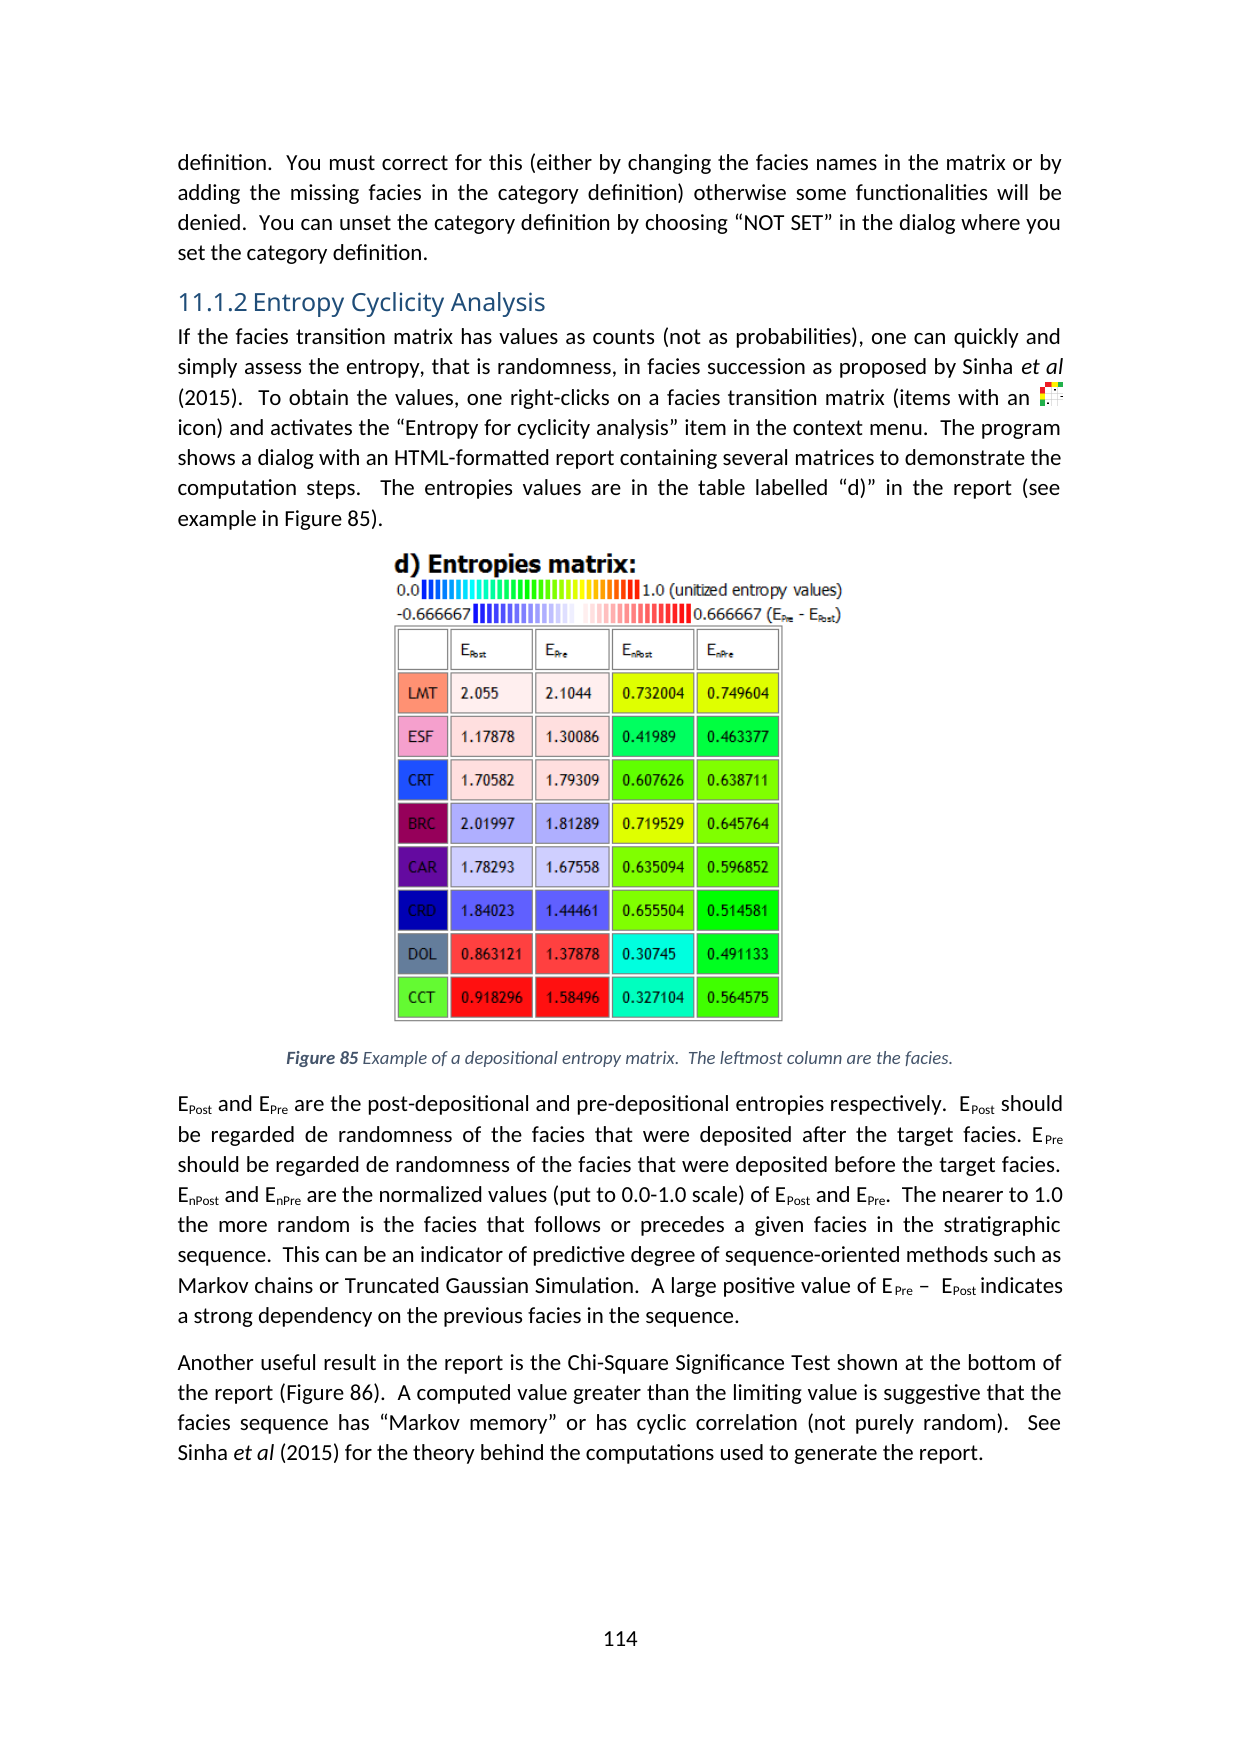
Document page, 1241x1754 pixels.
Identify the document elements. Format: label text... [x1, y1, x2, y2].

text Figure 85 Example of a depositional entropy matrix. The leftmost column are the facies. [177, 1046, 1063, 1069]
picture [391, 550, 849, 1027]
text EPost and EPre are the post-depositional and pre-depositional entropies respectively. EPost should be regarded de randomness of the facies that were deposited after the target facies. EPre should be regarded de randomness of the facies that were deposited before the target facies. EnPost and EnPre are the normalized values (put to 0.0-1.0 scale) of EPost and EPre. The nearer to 1.0 the more random is the facies that follows or precedes a given facies in the stratigraphic sequence. This can be an indicator of predictive degree of sequence-oriented methods such as Markov chains or Truncated Gaussian Simulation. A large positive value of EPre – EPost indicates a strong dependency on the previous facies in the sequence. [177, 1089, 1063, 1329]
text Another useful result in the report is the Chi-Square Significance Test shown at the bottom of the report (Figure 86). A computed value greater than the limiting value is suggestive that the facies sequence has “Markov memory” or has cyclic correlation (not purely random). See Sinha et al (2015) for the theory behind the computations used to generate the report. [177, 1348, 1063, 1467]
picture [1040, 382, 1063, 406]
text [177, 148, 1063, 266]
text If the facies transition matrix has values as counts (not as probabilities), one can quickly and simply assess the entropy, that is randomness, in facies succession as proposed by Sinha et al (2015). To obtain the values, one right-clicks on a facies transition matrix (items with an icon) and activates the “Entropy for cyclicity analysis” item in the context menu. The program shows a dialog with an HTML-formatted report containing several matrices to demonstrate the computation steps. The entropies values are in the table labelled “d)” in the report (see example in Figure 85). [177, 322, 1063, 532]
subtitle Entropy Cyclicity Analysis [177, 285, 1063, 319]
